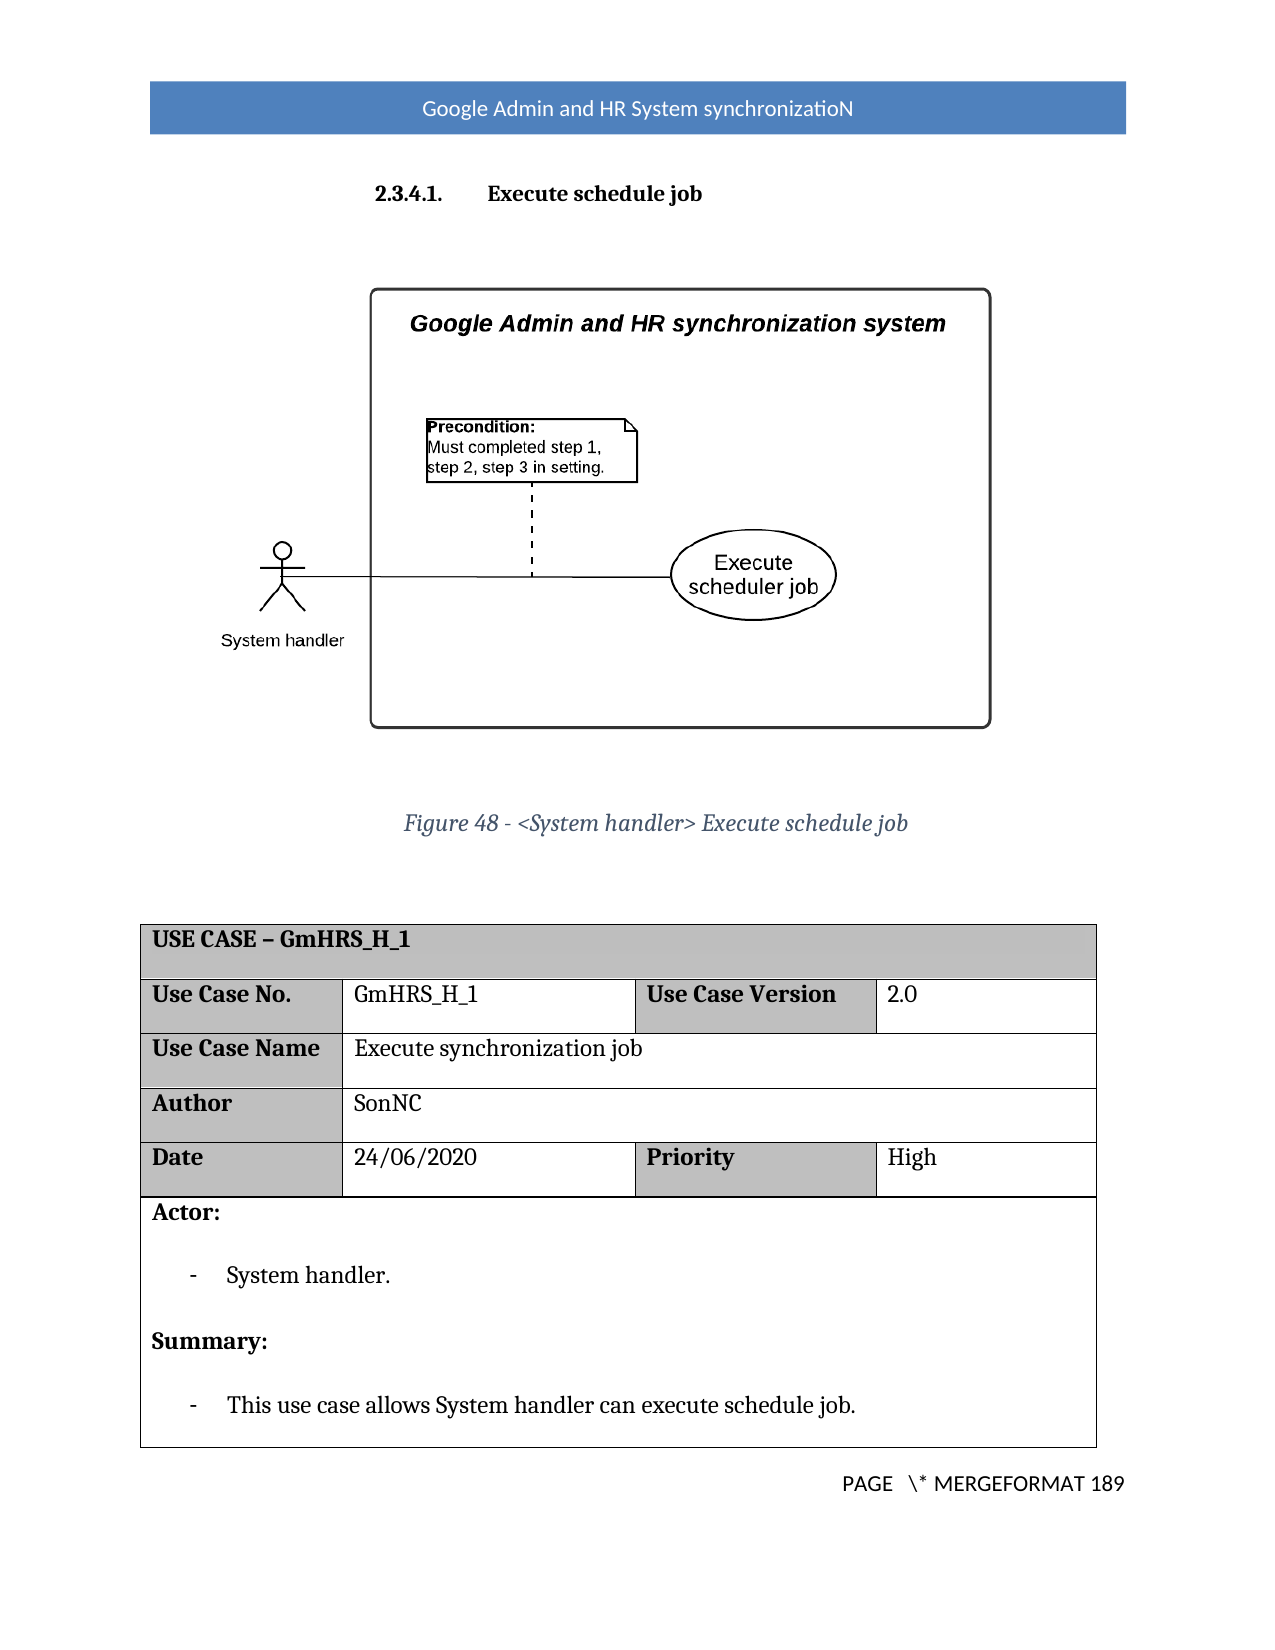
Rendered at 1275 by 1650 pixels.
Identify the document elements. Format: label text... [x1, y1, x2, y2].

picture [187, 240, 1031, 776]
table_cell Priority [636, 1143, 876, 1196]
table_header USE CASE – GmHRS_H_1 [141, 925, 1096, 978]
table_cell 2.0 [877, 980, 1096, 1033]
table_cell Use Case Name [141, 1034, 342, 1087]
table_cell High [877, 1143, 1096, 1196]
table_cell Execute synchronization job [343, 1034, 1096, 1087]
table_cell Date [141, 1143, 342, 1196]
text Figure 48 - <System handler> Execute schedule job [187, 809, 1125, 838]
table_cell Use Case Version [636, 980, 876, 1033]
table_cell Use Case No. [141, 980, 342, 1033]
table_cell SonNC [343, 1089, 1096, 1142]
subtitle Execute schedule job [375, 181, 1125, 207]
table_cell GmHRS_H_1 [343, 980, 635, 1033]
table_cell Author [141, 1089, 342, 1142]
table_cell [141, 1198, 1096, 1447]
table_cell 24/06/2020 [343, 1143, 635, 1196]
